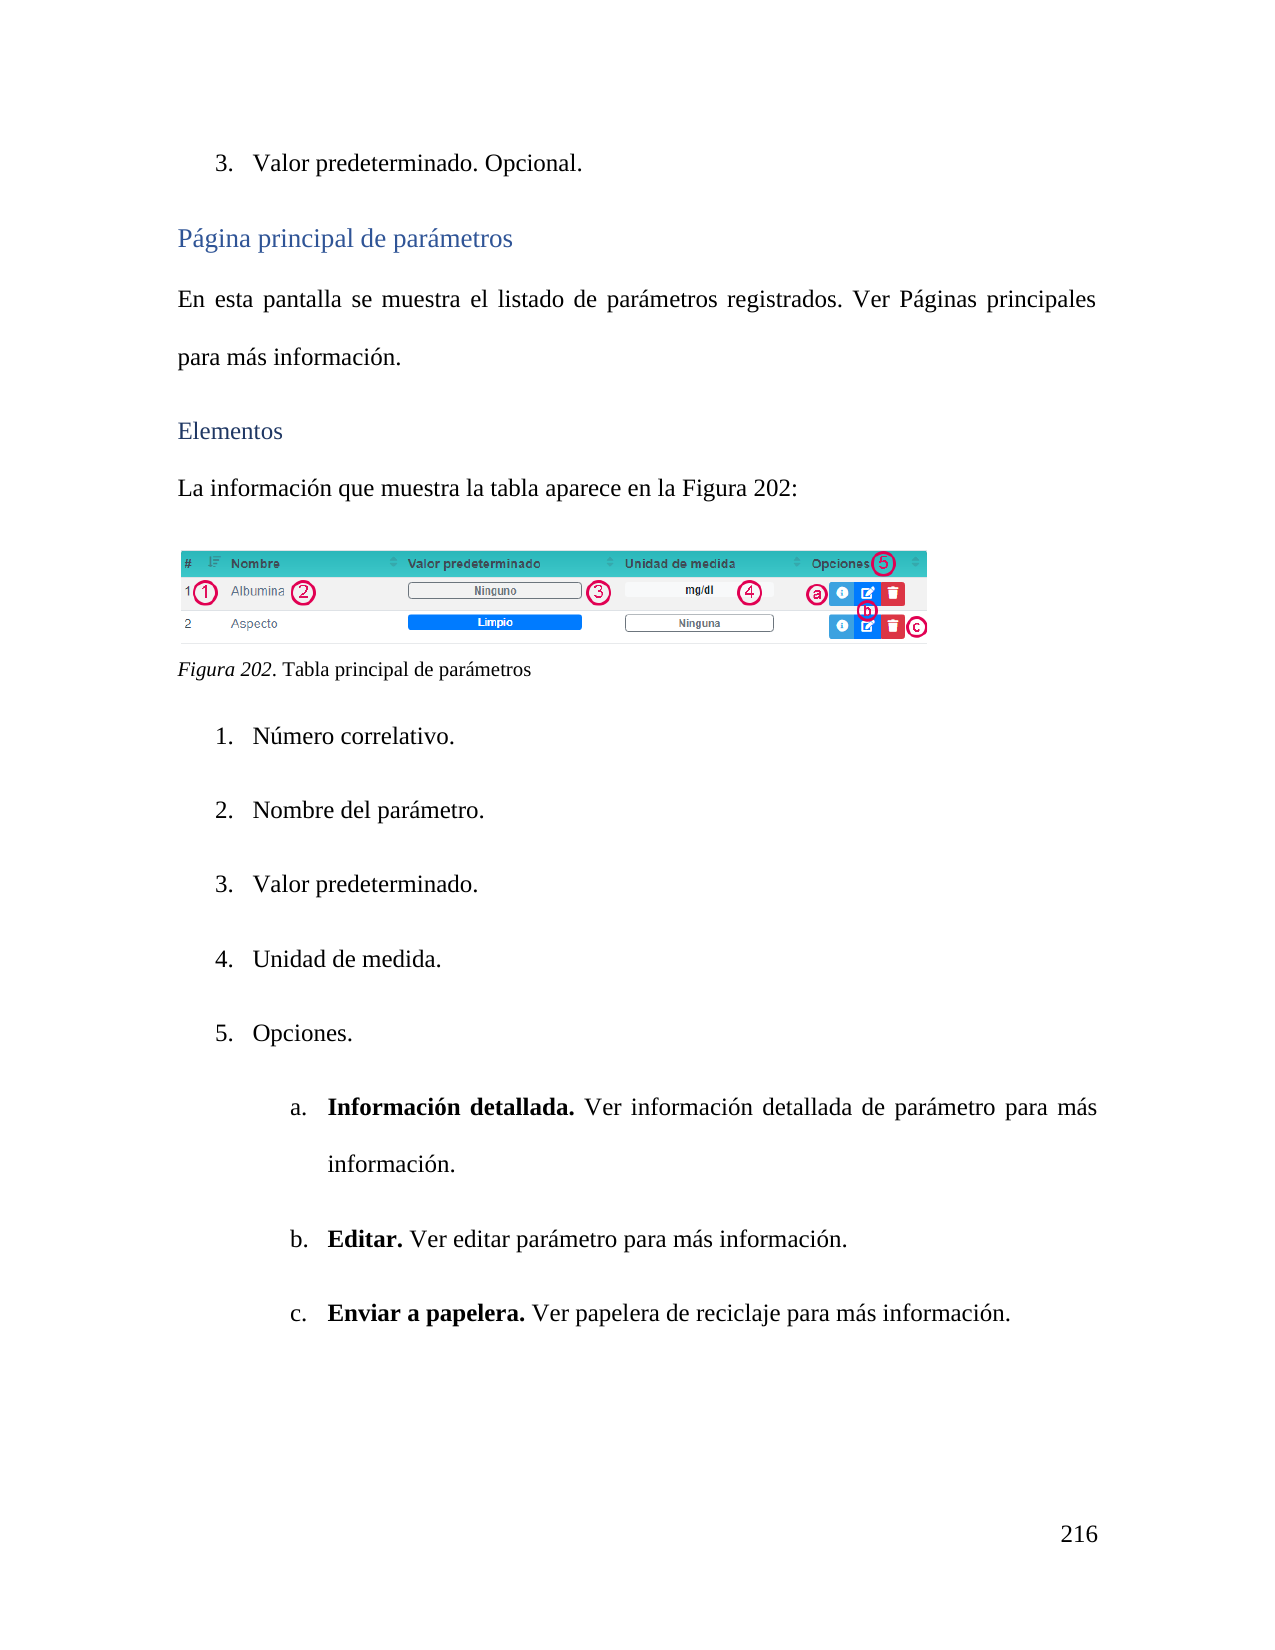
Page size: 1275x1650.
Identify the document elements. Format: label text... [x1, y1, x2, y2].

list Valor predeterminado. Opcional. [215, 148, 1098, 176]
text Elementos [177, 416, 1098, 444]
list Nombre del parámetro. [215, 795, 1098, 824]
list Enviar a papelera. Ver papelera de reciclaje para más información. [290, 1298, 1098, 1327]
list Valor predeterminado. [215, 869, 1098, 898]
text Página principal de parámetros [177, 222, 1098, 253]
list Información detallada. Ver información detallada de parámetro para más información. [290, 1092, 1098, 1178]
picture [177, 547, 928, 644]
text Figura 202. Tabla principal de parámetros [177, 656, 1098, 681]
list Editar. Ver editar parámetro para más información. [290, 1224, 1098, 1252]
text La información que muestra la tabla aparece en la Figura 202: [177, 473, 1098, 502]
text En esta pantalla se muestra el listado de parámetros registrados. Ver Páginas principales para más información. [177, 284, 1098, 370]
list Opciones. [215, 1018, 1098, 1047]
list Número correlativo. [215, 721, 1098, 750]
list Unidad de medida. [215, 944, 1098, 972]
